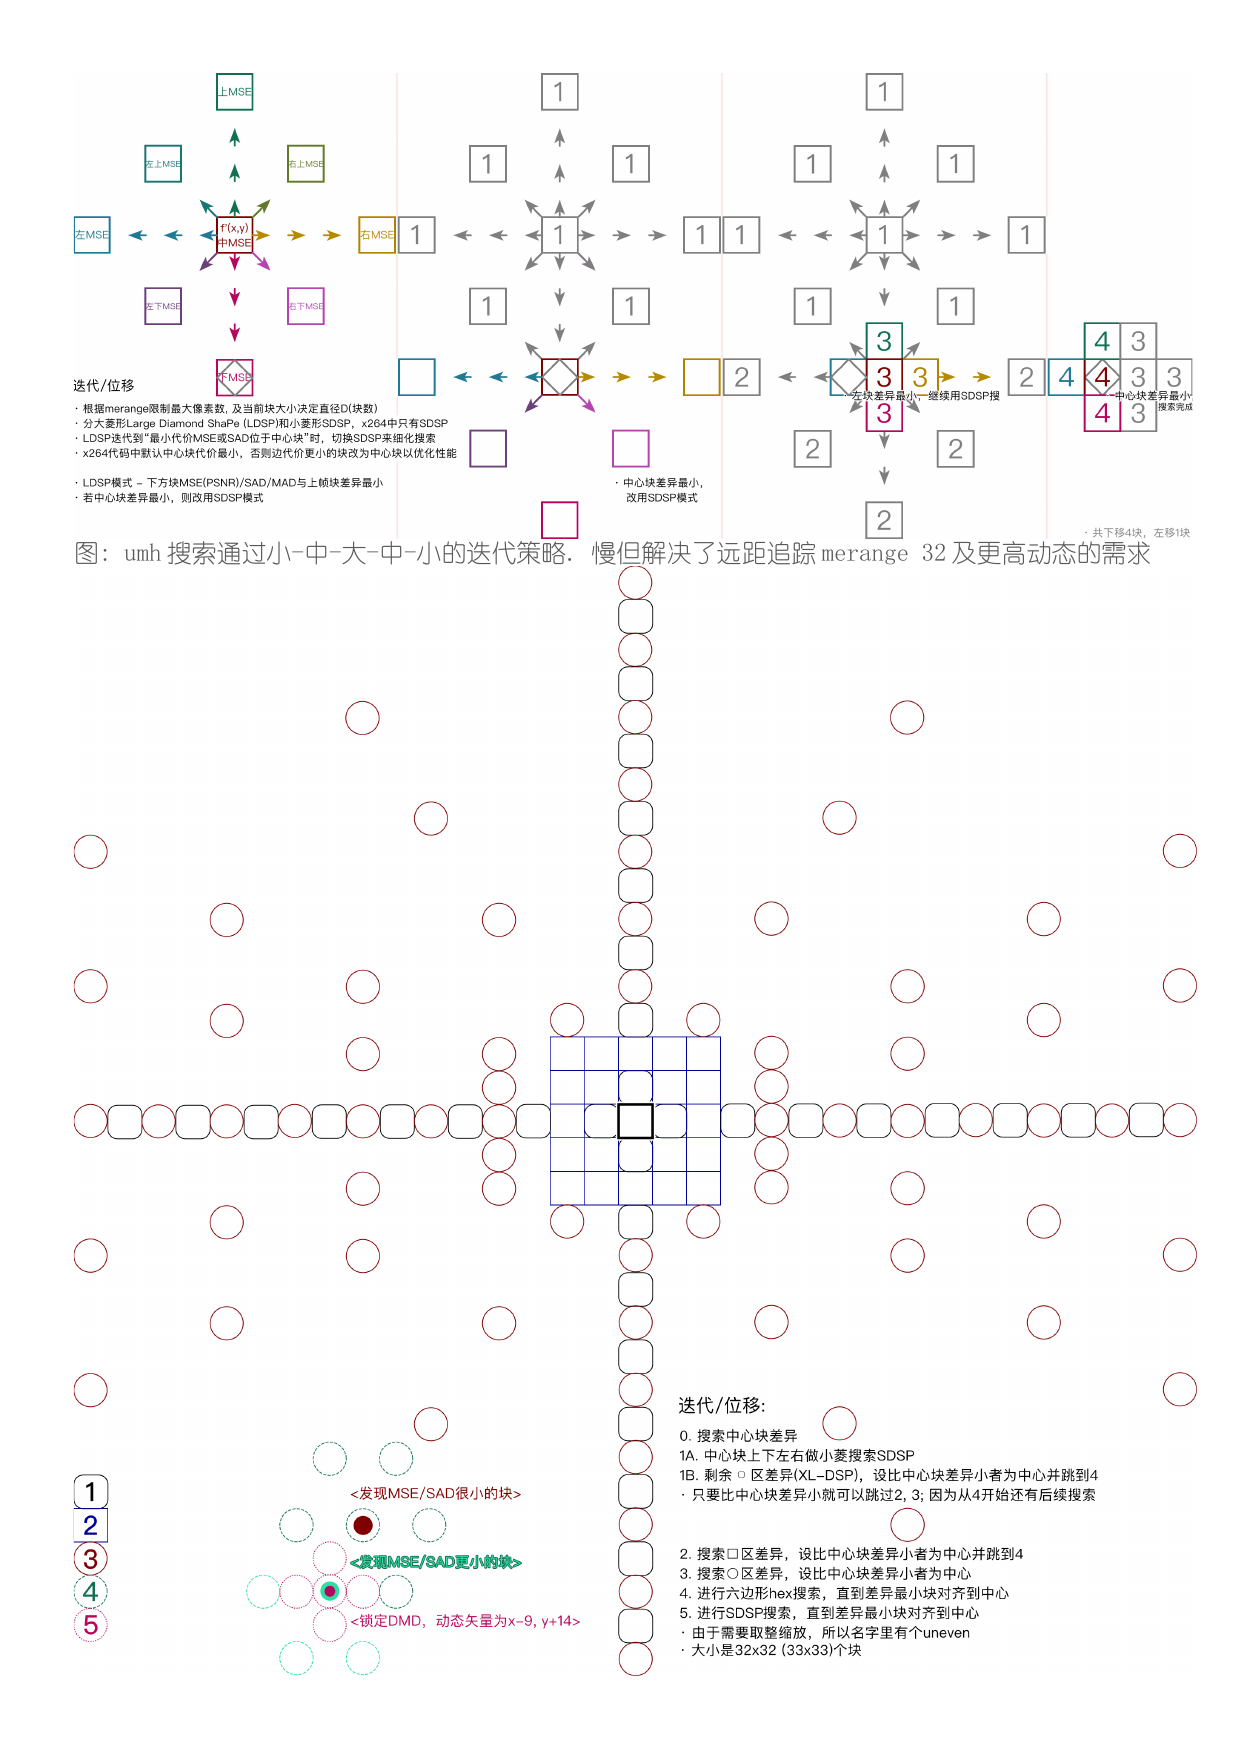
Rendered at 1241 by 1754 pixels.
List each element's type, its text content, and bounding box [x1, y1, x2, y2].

picture [73, 566, 1197, 1676]
picture [73, 73, 1193, 539]
text 图: umh搜索通过小-中-大-中-小的迭代策略. 慢但解决了远距追踪merange 32及更高动态的需求 [74, 539, 1166, 566]
